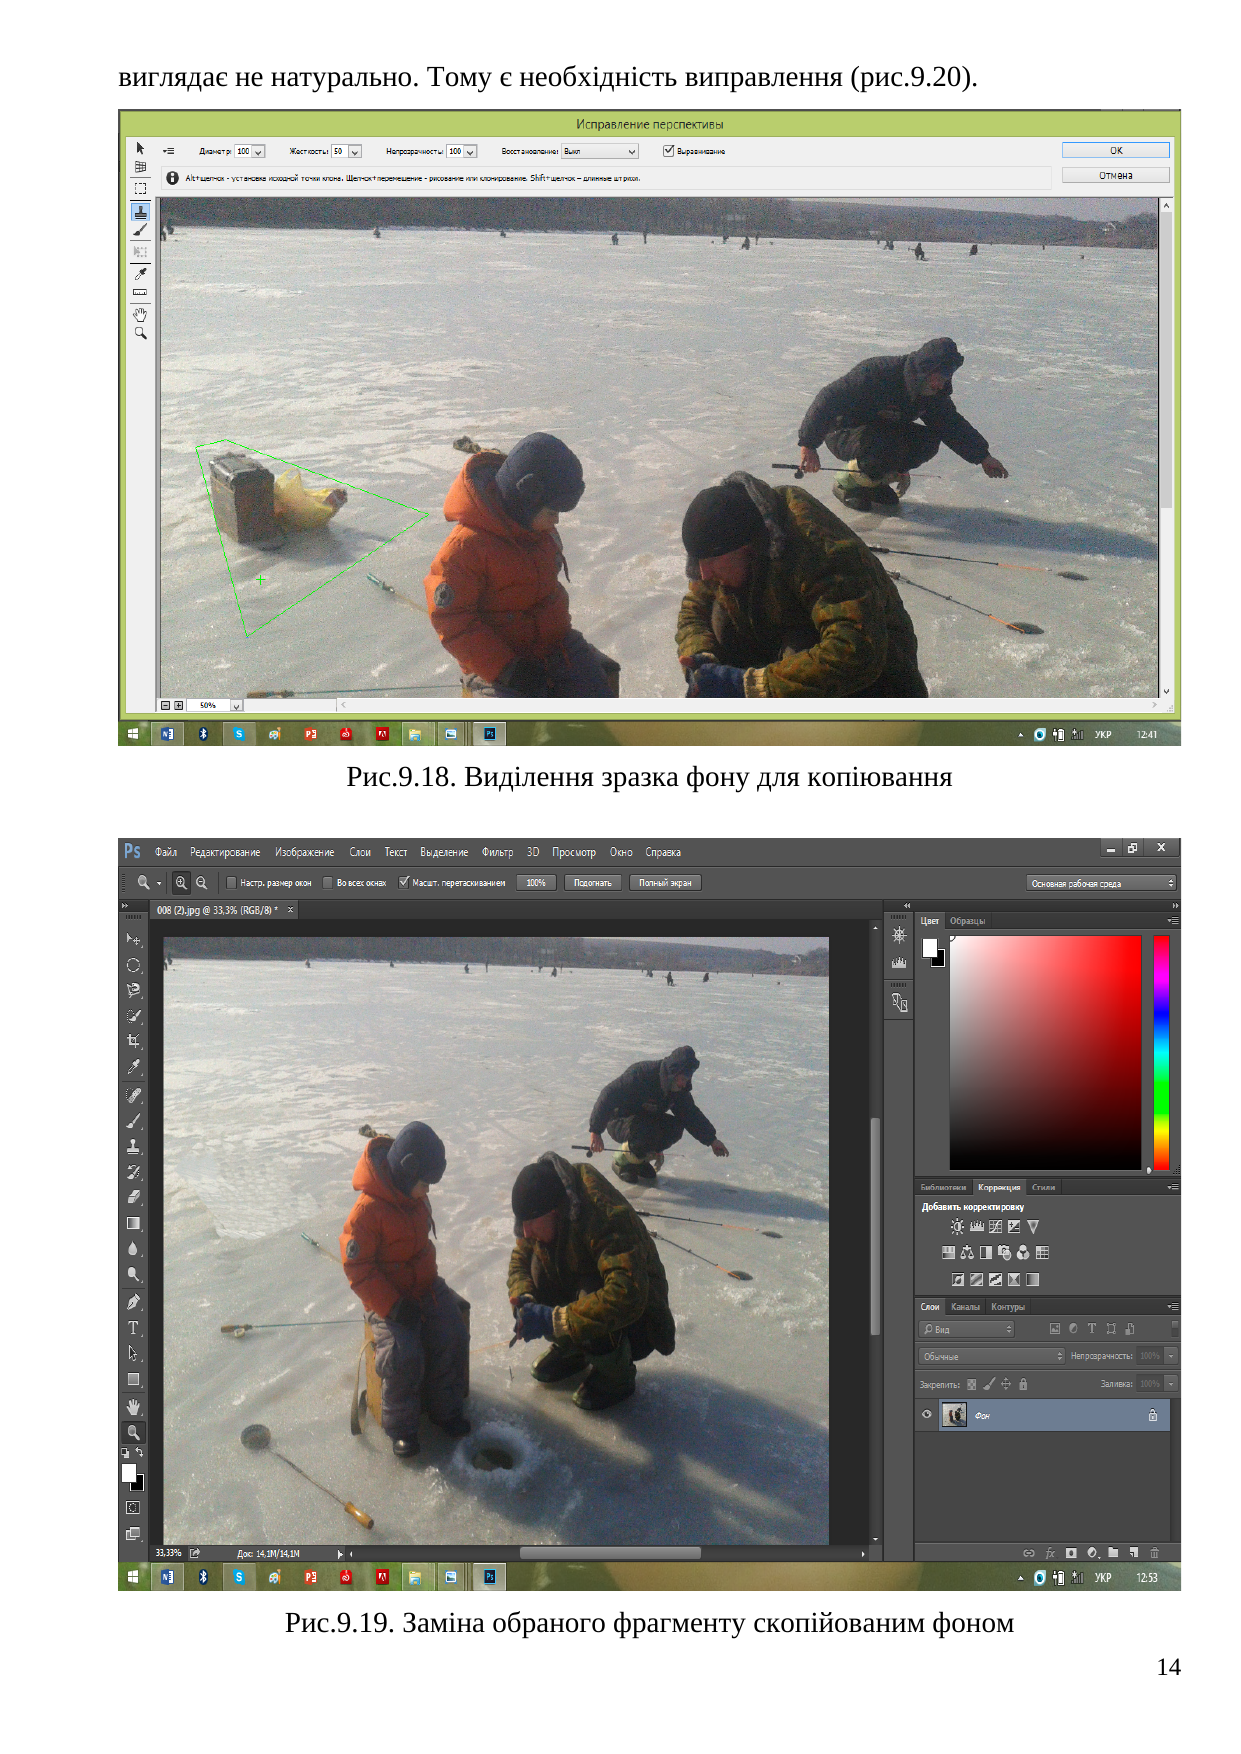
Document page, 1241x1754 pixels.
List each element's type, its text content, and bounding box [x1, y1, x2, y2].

picture [118, 109, 1182, 746]
text Рис.9.19. Заміна обраного фрагменту скопійованим фоном [118, 1605, 1181, 1639]
picture [118, 838, 1182, 1591]
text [118, 59, 1181, 93]
text Рис.9.18. Виділення зразка фону для копіювання [118, 759, 1181, 793]
